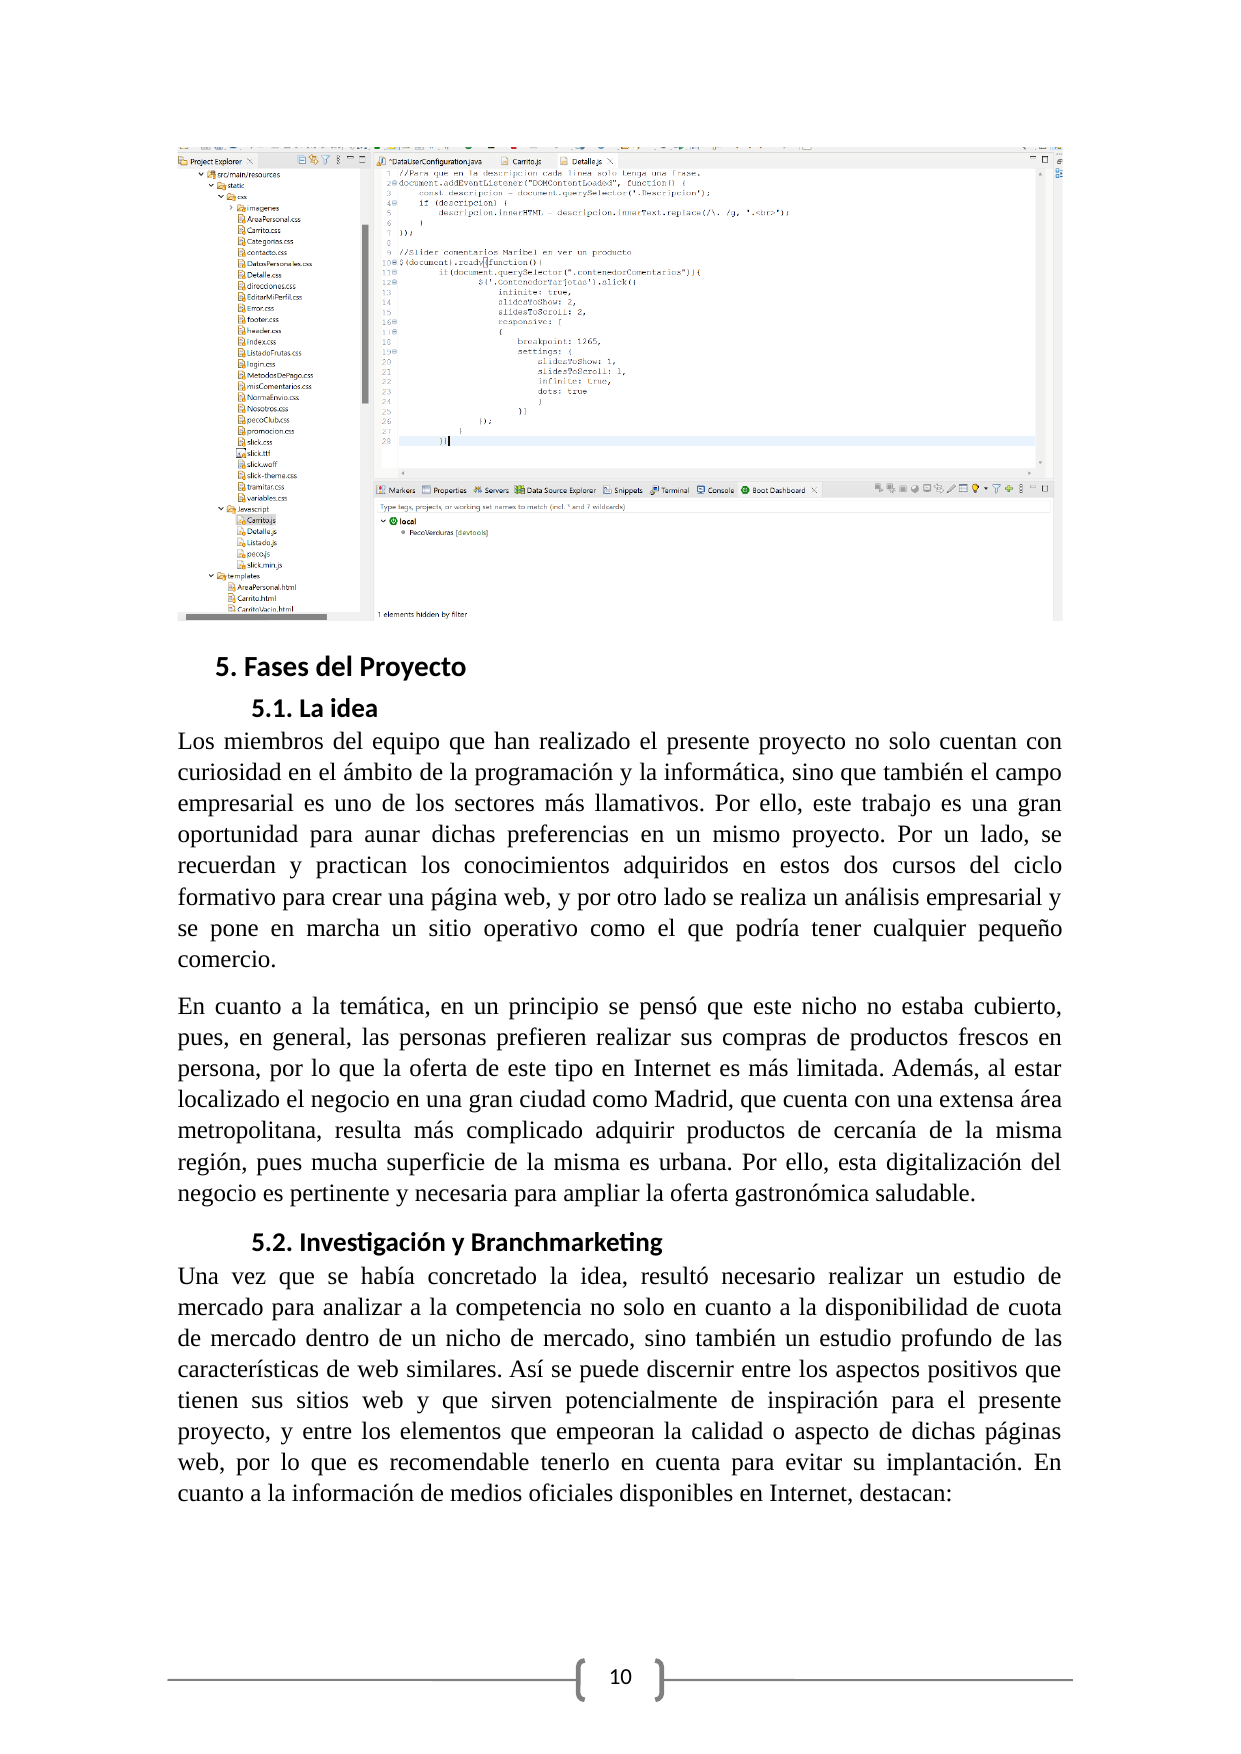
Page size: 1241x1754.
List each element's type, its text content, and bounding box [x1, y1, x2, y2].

picture [177, 147, 1063, 621]
text Los miembros del equipo que han realizado el presente proyecto no solo cuentan con curiosidad en el ámbito de la programación y la informática, sino que también el campo empresarial es uno de los sectores más llamativos. Por ello, este trabajo es una gran oportunidad para aunar dichas preferencias en un mismo proyecto. Por un lado, se recuerdan y practican los conocimientos adquiridos en estos dos cursos del ciclo formativo para crear una página web, y por otro lado se realiza un análisis empresarial y se pone en marcha un sitio operativo como el que podría tener cualquier pequeño comercio. [177, 726, 1063, 972]
subtitle 5.2. Investigación y Branchmarketing [251, 1225, 1063, 1258]
subtitle 5.1. La idea [177, 691, 1063, 724]
text Una vez que se había concretado la idea, resultó necesario realizar un estudio de mercado para analizar a la competencia no solo en cuanto a la disponibilidad de cuota de mercado dentro de un nicho de mercado, sino también un estudio profundo de las características de web similares. Así se puede discernir entre los aspectos positivos que tienen sus sitios web y que sirven potencialmente de inspiración para el presente proyecto, y entre los elementos que empeoran la calidad o aspecto de dichas páginas web, por lo que es recomendable tenerlo en cuenta para evitar su implantación. En cuanto a la información de medios oficiales disponibles en Internet, destacan: [177, 1261, 1063, 1507]
subtitle 5. Fases del Proyecto [177, 648, 1063, 684]
text En cuanto a la temática, en un principio se pensó que este nicho no estaba cubierto, pues, en general, las personas prefieren realizar sus compras de productos frescos en persona, por lo que la oferta de este tipo en Internet es más limitada. Además, al estar localizado el negocio en una gran ciudad como Madrid, que cuenta con una extensa área metropolitana, resulta más complicado adquirir productos de cercanía de la misma región, pues mucha superficie de la misma es urbana. Por ello, esta digitalización del negocio es pertinente y necesaria para ampliar la oferta gastronómica saludable. [177, 991, 1063, 1206]
